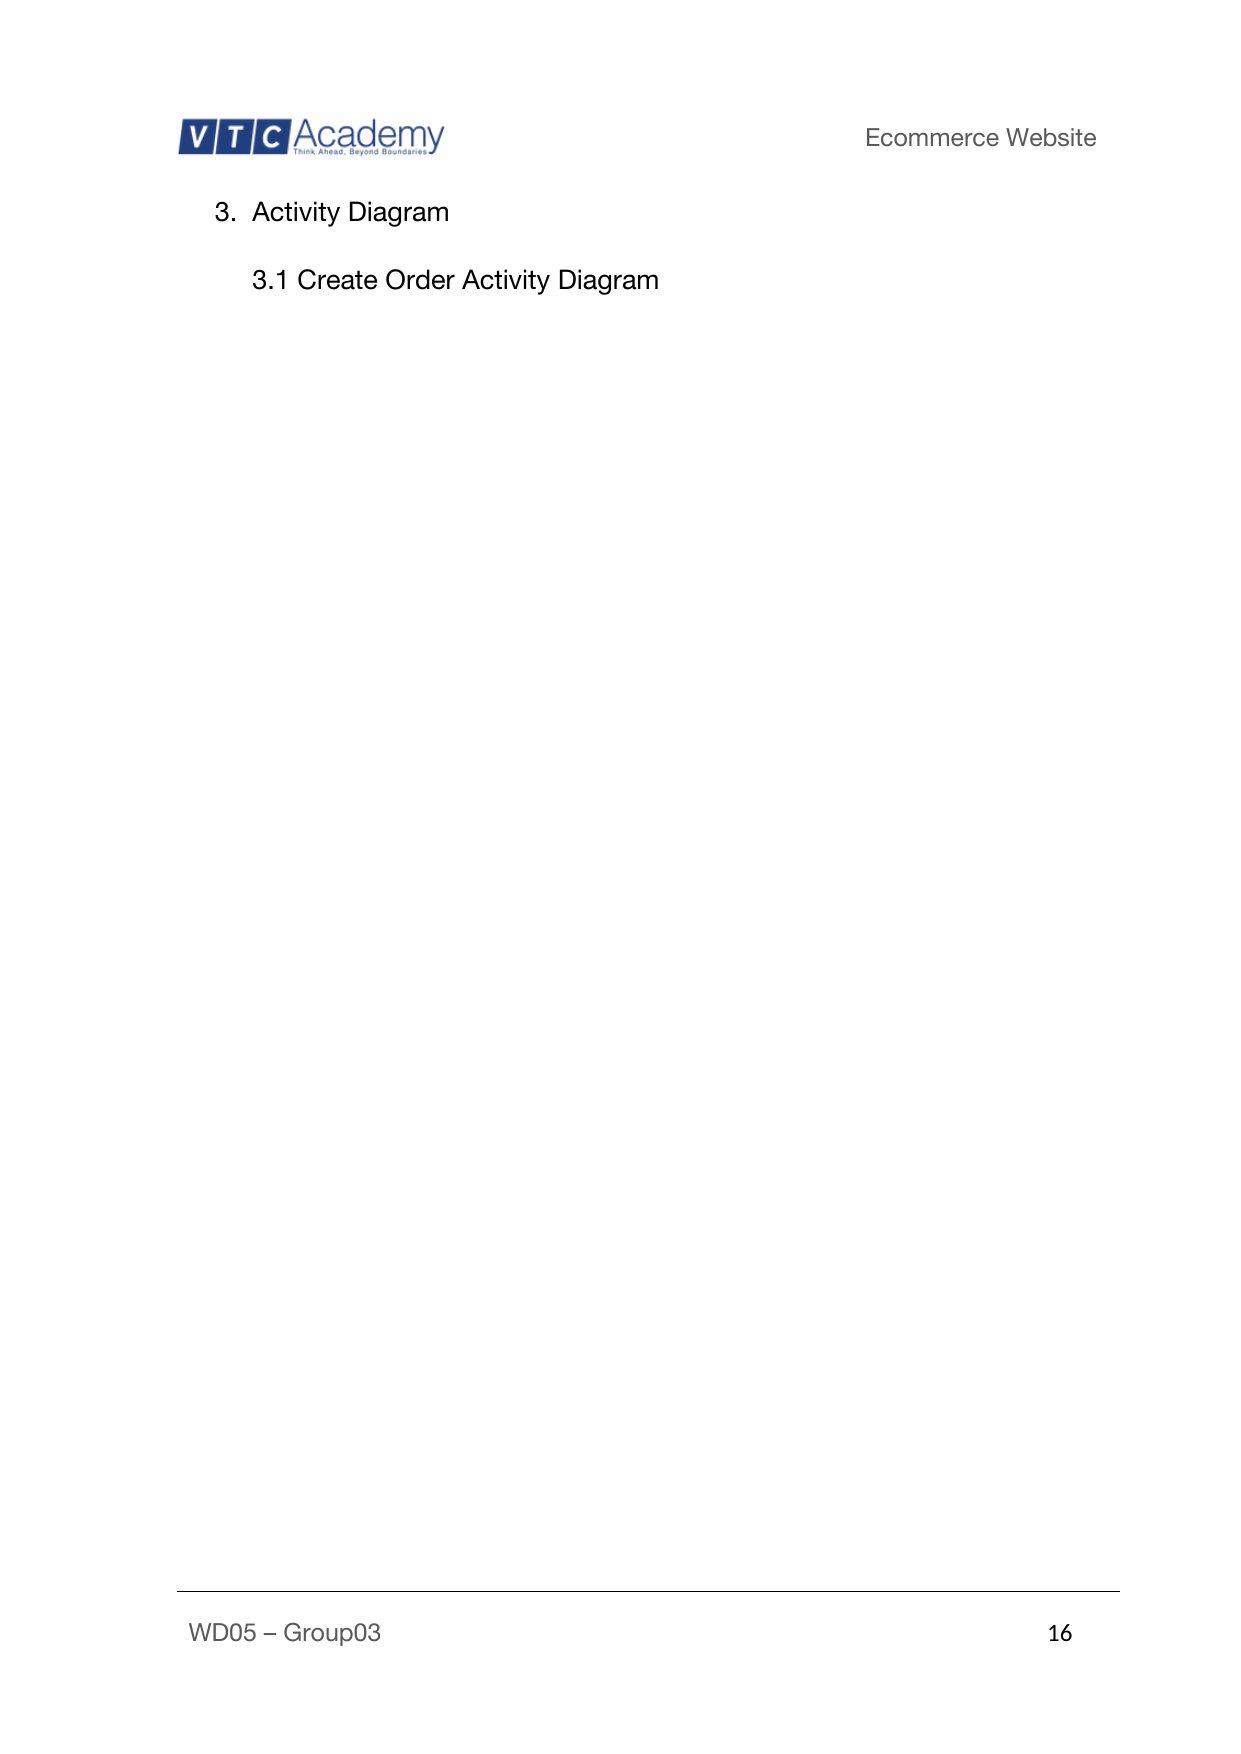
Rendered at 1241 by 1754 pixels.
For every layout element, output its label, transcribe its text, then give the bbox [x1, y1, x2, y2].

text 3.1 Create Order Activity Diagram [252, 263, 1122, 297]
list Activity Diagram [214, 195, 1122, 229]
picture [169, 111, 454, 164]
